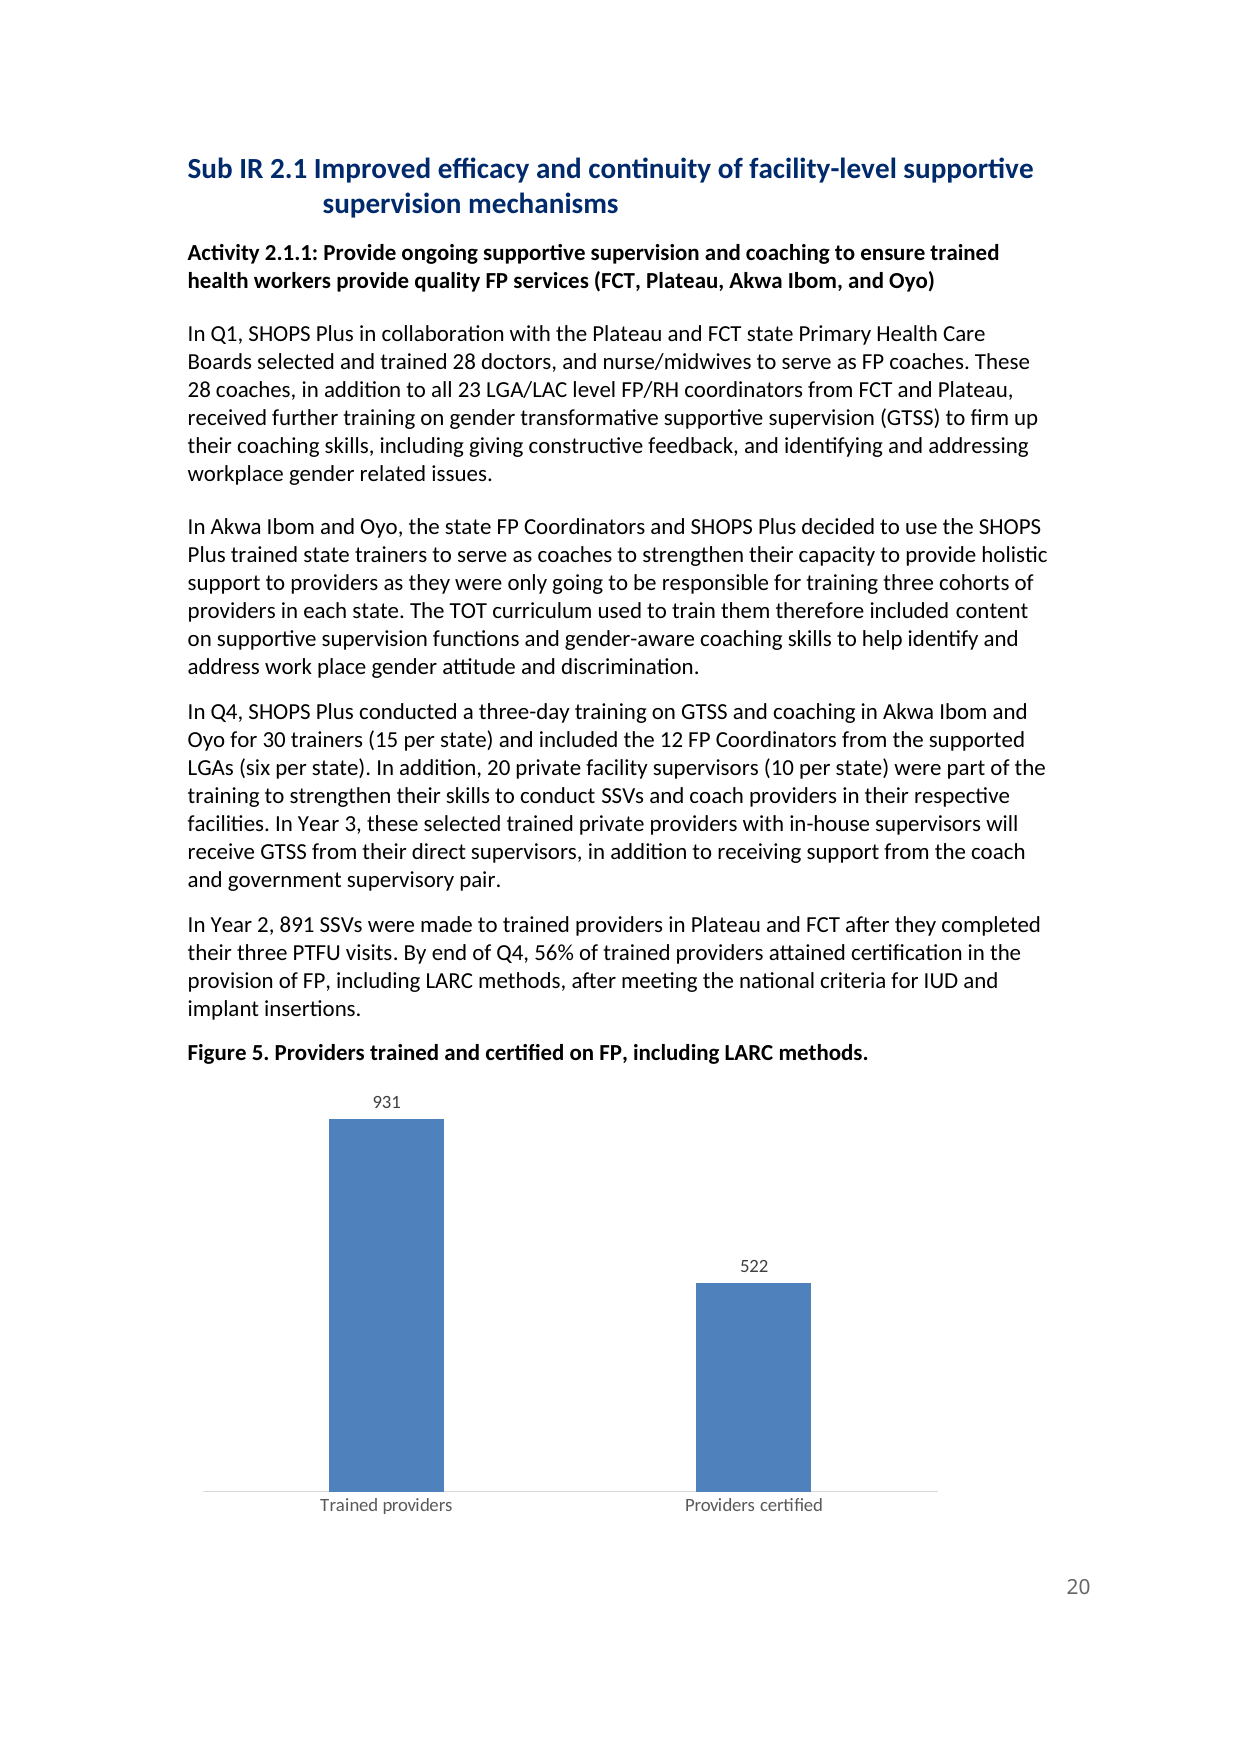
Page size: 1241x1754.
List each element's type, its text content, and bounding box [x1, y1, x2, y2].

text In Q4, SHOPS Plus conducted a three-day training on GTSS and coaching in Akwa Ibom and Oyo for 30 trainers (15 per state) and included the 12 FP Coordinators from the supported LGAs (six per state). In addition, 20 private facility supervisors (10 per state) were part of the training to strengthen their skills to conduct SSVs and coach providers in their respective facilities. In Year 3, these selected trained private providers with in-house supervisors will receive GTSS from their direct supervisors, in addition to receiving support from the coach and government supervisory pair. [187, 697, 1053, 893]
text In Q1, SHOPS Plus in collaboration with the Plateau and FCT state Primary Health Care Boards selected and trained 28 doctors, and nurse/midwives to serve as FP coaches. These 28 coaches, in addition to all 23 LGA/LAC level FP/RH coordinators from FCT and Plateau, received further training on gender transformative supportive supervision (GTSS) to firm up their coaching skills, including giving constructive feedback, and identifying and addressing workplace gender related issues. [187, 319, 1053, 487]
text In Akwa Ibom and Oyo, the state FP Coordinators and SHOPS Plus decided to use the SHOPS Plus trained state trainers to serve as coaches to strengthen their capacity to provide holistic support to providers as they were only going to be responsible for training three cohorts of providers in each state. The TOT curriculum used to train them therefore included content on supportive supervision functions and gender-aware coaching skills to help identify and address work place gender attitude and discrimination. [187, 512, 1053, 680]
text In Year 2, 891 SSVs were made to trained providers in Plateau and FCT after they completed their three PTFU visits. By end of Q4, 56% of trained providers attained certification in the provision of FP, including LARC methods, after meeting the national criteria for IUD and implant insertions. [187, 910, 1053, 1022]
subtitle Sub IR 2.1 Improved efficacy and continuity of facility-level supportive supervision mechanisms [187, 150, 1053, 221]
text Figure 5. Providers trained and certified on FP, including LARC methods. [187, 1038, 1053, 1066]
text Activity 2.1.1: Provide ongoing supportive supervision and coaching to ensure trained health workers provide quality FP services (FCT, Plateau, Akwa Ibom, and Oyo) [187, 238, 1053, 294]
